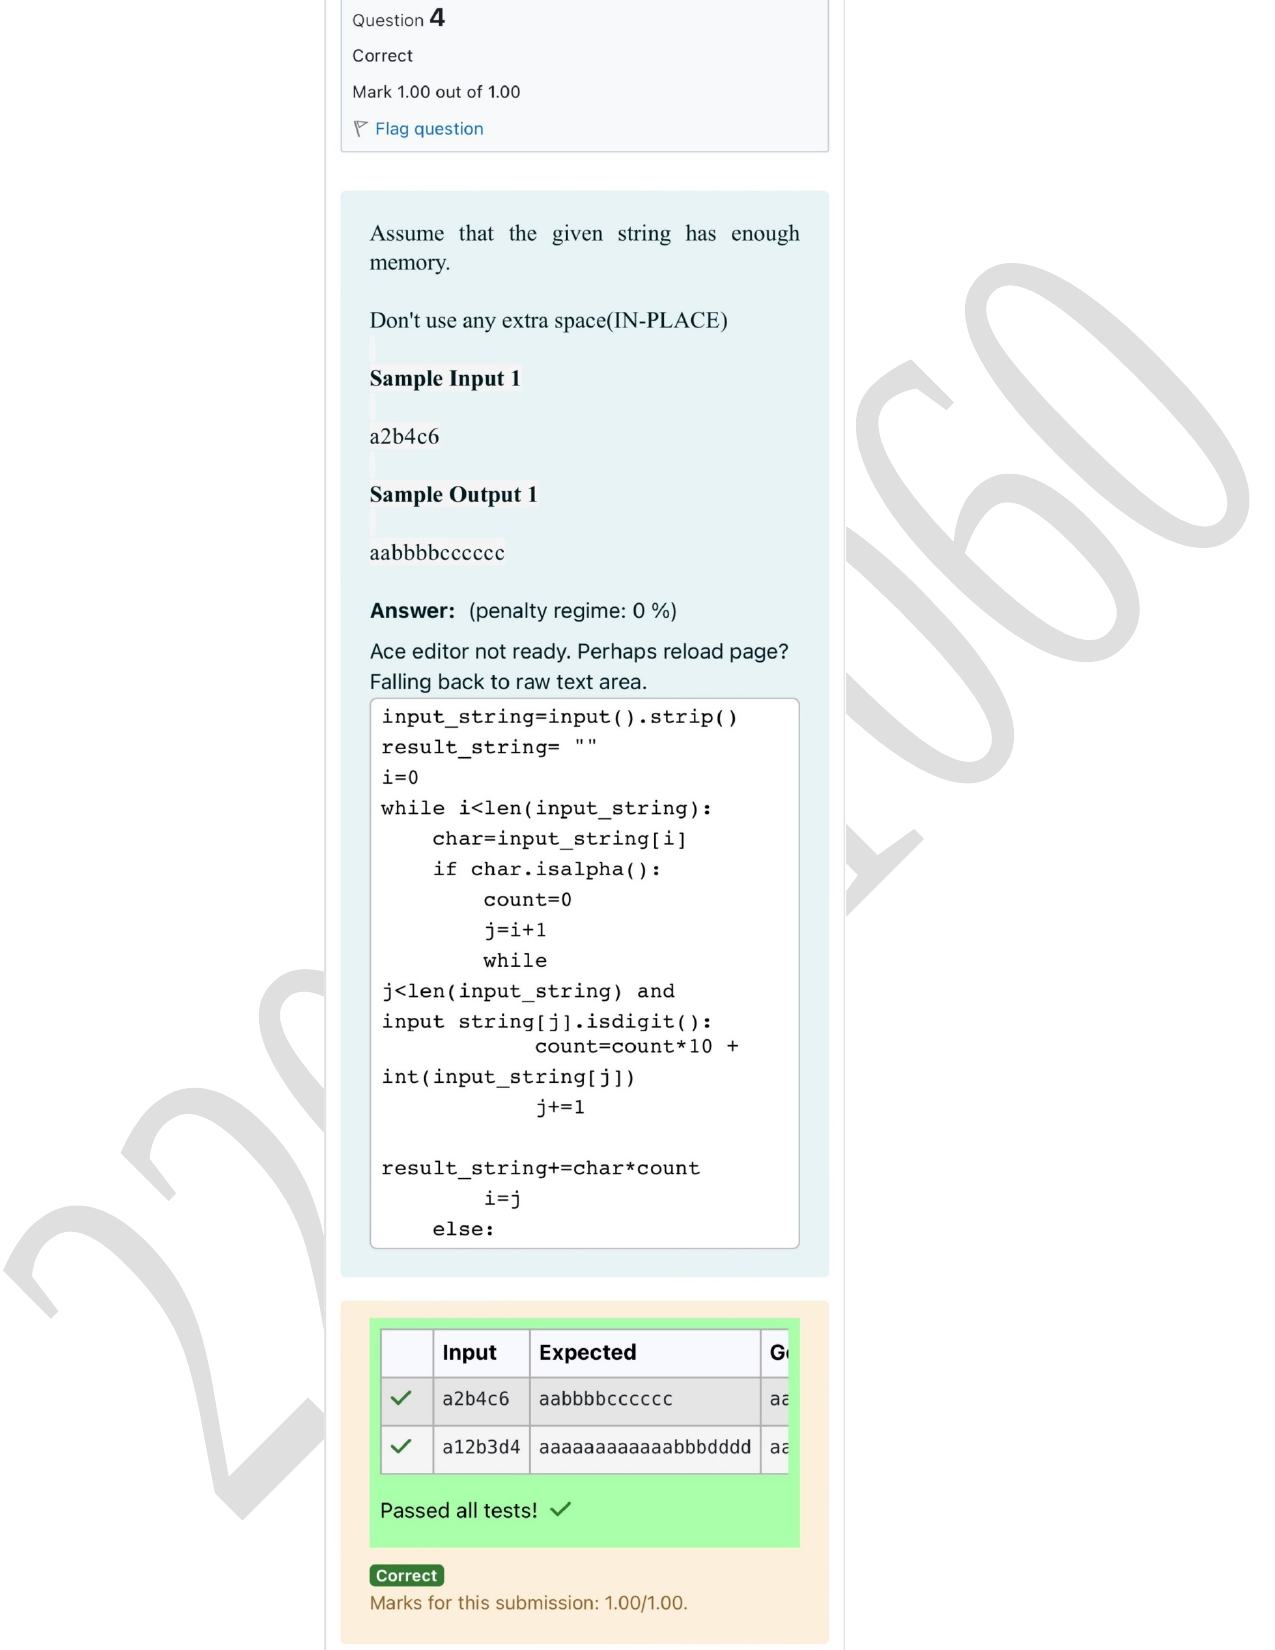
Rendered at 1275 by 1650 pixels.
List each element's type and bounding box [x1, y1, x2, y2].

picture [324, 0, 847, 1650]
